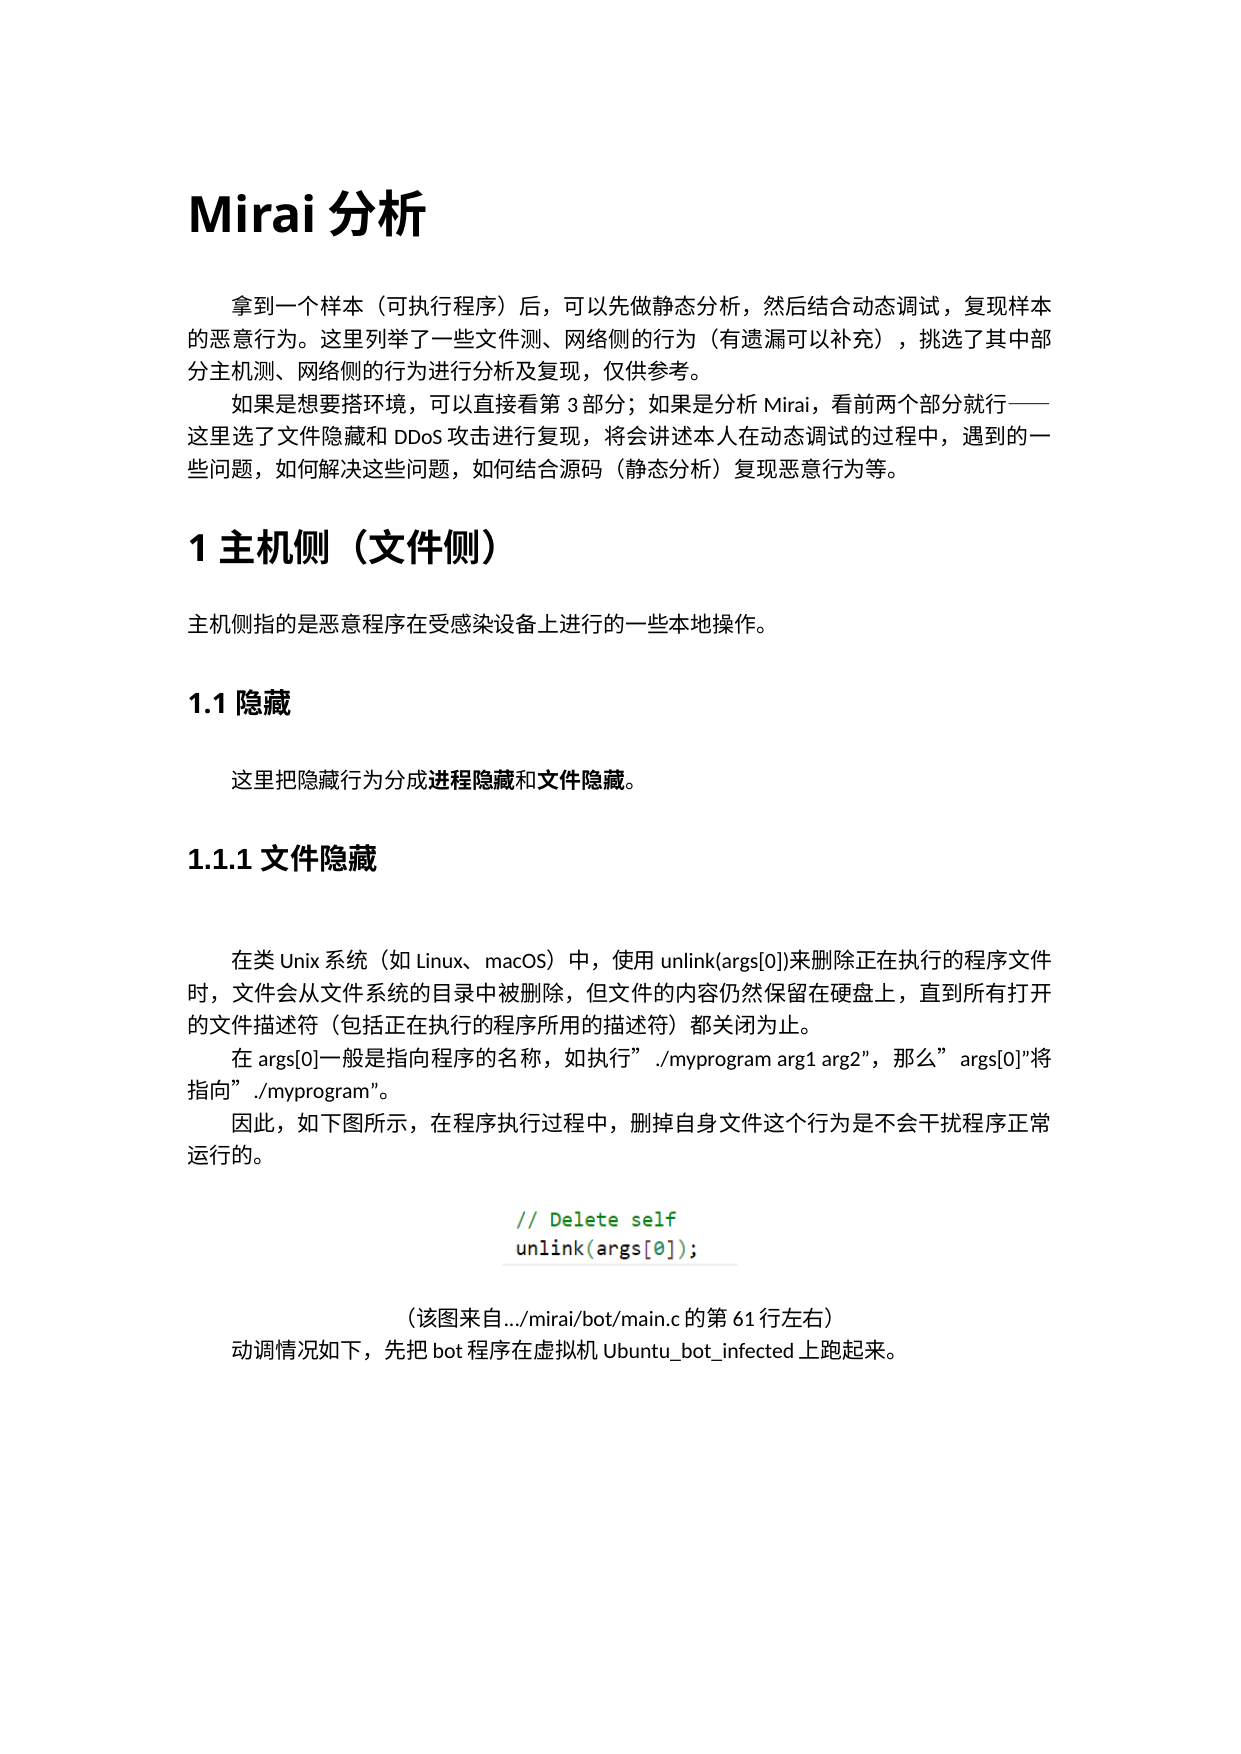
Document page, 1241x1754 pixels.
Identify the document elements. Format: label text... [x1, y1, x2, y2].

text 拿到一个样本（可执行程序）后，可以先做静态分析，然后结合动态调试，复现样本的恶意行为。这里列举了一些文件测、网络侧的行为（有遗漏可以补充），挑选了其中部分主机测、网络侧的行为进行分析及复现，仅供参考。 [187, 289, 1053, 386]
text 动调情况如下，先把bot程序在虚拟机Ubuntu_bot_infected上跑起来。 [187, 1333, 1053, 1365]
subtitle 1.1.1 文件隐藏 [187, 824, 1053, 889]
text 如果是想要搭环境，可以直接看第3部分；如果是分析Mirai，看前两个部分就行——这里选了文件隐藏和DDoS攻击进行复现，将会讲述本人在动态调试的过程中，遇到的一些问题，如何解决这些问题，如何结合源码（静态分析）复现恶意行为等。 [187, 386, 1053, 484]
picture [502, 1202, 738, 1270]
subtitle Mirai分析 [187, 162, 1053, 259]
text 因此，如下图所示，在程序执行过程中，删掉自身文件这个行为是不会干扰程序正常运行的。 [187, 1105, 1053, 1170]
subtitle 1.1 隐藏 [187, 669, 1053, 734]
text 这里把隐藏行为分成进程隐藏和文件隐藏。 [187, 763, 1053, 795]
text 在类Unix系统（如Linux、macOS）中，使用unlink(args[0])来删除正在执行的程序文件时，文件会从文件系统的目录中被删除，但文件的内容仍然保留在硬盘上，直到所有打开的文件描述符（包括正在执行的程序所用的描述符）都关闭为止。 [187, 943, 1053, 1040]
text 在args[0]一般是指向程序的名称，如执行”./myprogram arg1 arg2”，那么”args[0]”将指向”./myprogram”。 [187, 1040, 1053, 1105]
text 主机侧指的是恶意程序在受感染设备上进行的一些本地操作。 [187, 607, 1053, 639]
text （该图来自.../mirai/bot/main.c的第61行左右） [187, 1300, 1053, 1333]
subtitle 1 主机侧（文件侧） [187, 513, 1053, 578]
